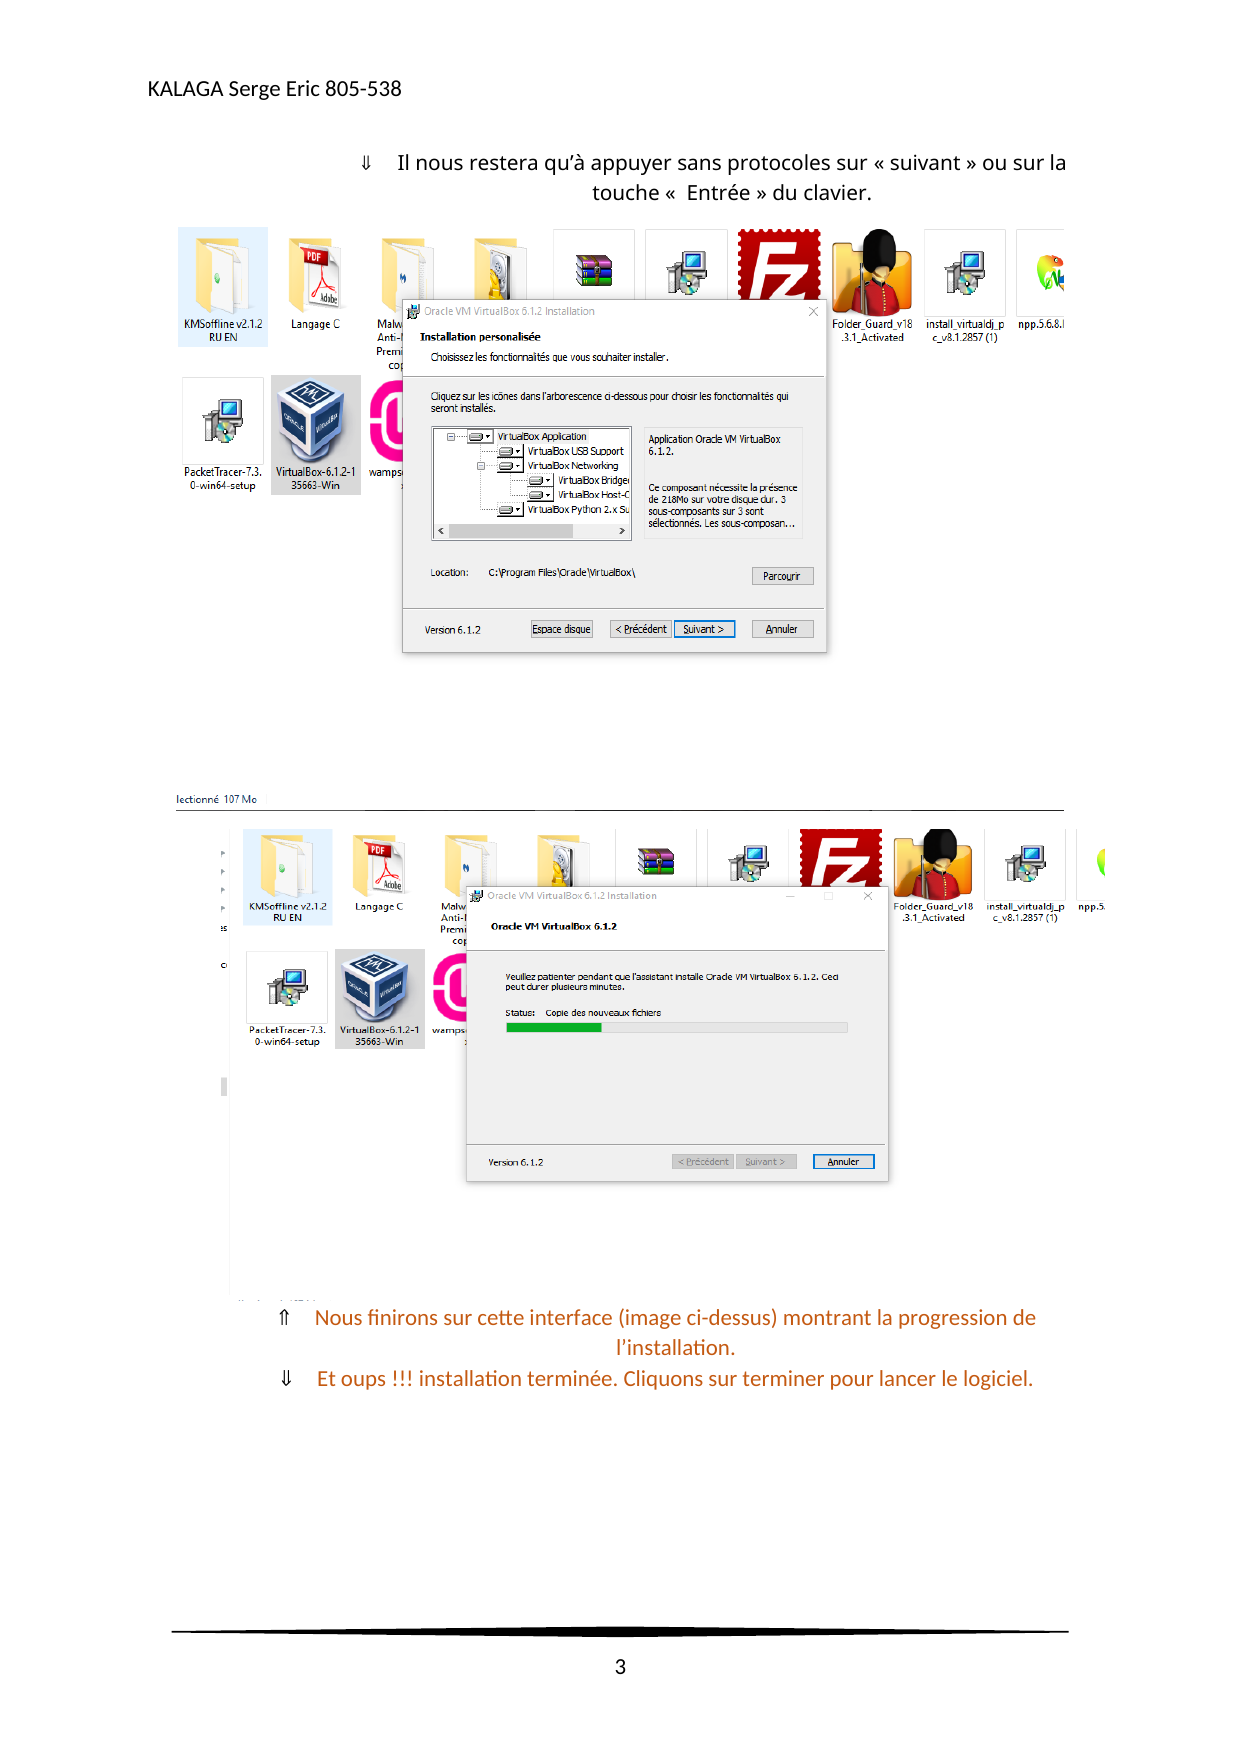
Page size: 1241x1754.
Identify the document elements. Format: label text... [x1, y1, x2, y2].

picture [221, 829, 1105, 1301]
list Et oups !!! installation terminée. Cliquons sur terminer pour lancer le logiciel. [221, 1364, 1093, 1392]
list Il nous restera qu’à appuyer sans protocoles sur « suivant » ou sur la touche « Entrée » du clavier. [334, 148, 1093, 207]
list Nous finirons sur cette interface (image ci-dessus) montrant la progression de l’installation. [221, 1303, 1093, 1361]
picture [176, 225, 1064, 811]
